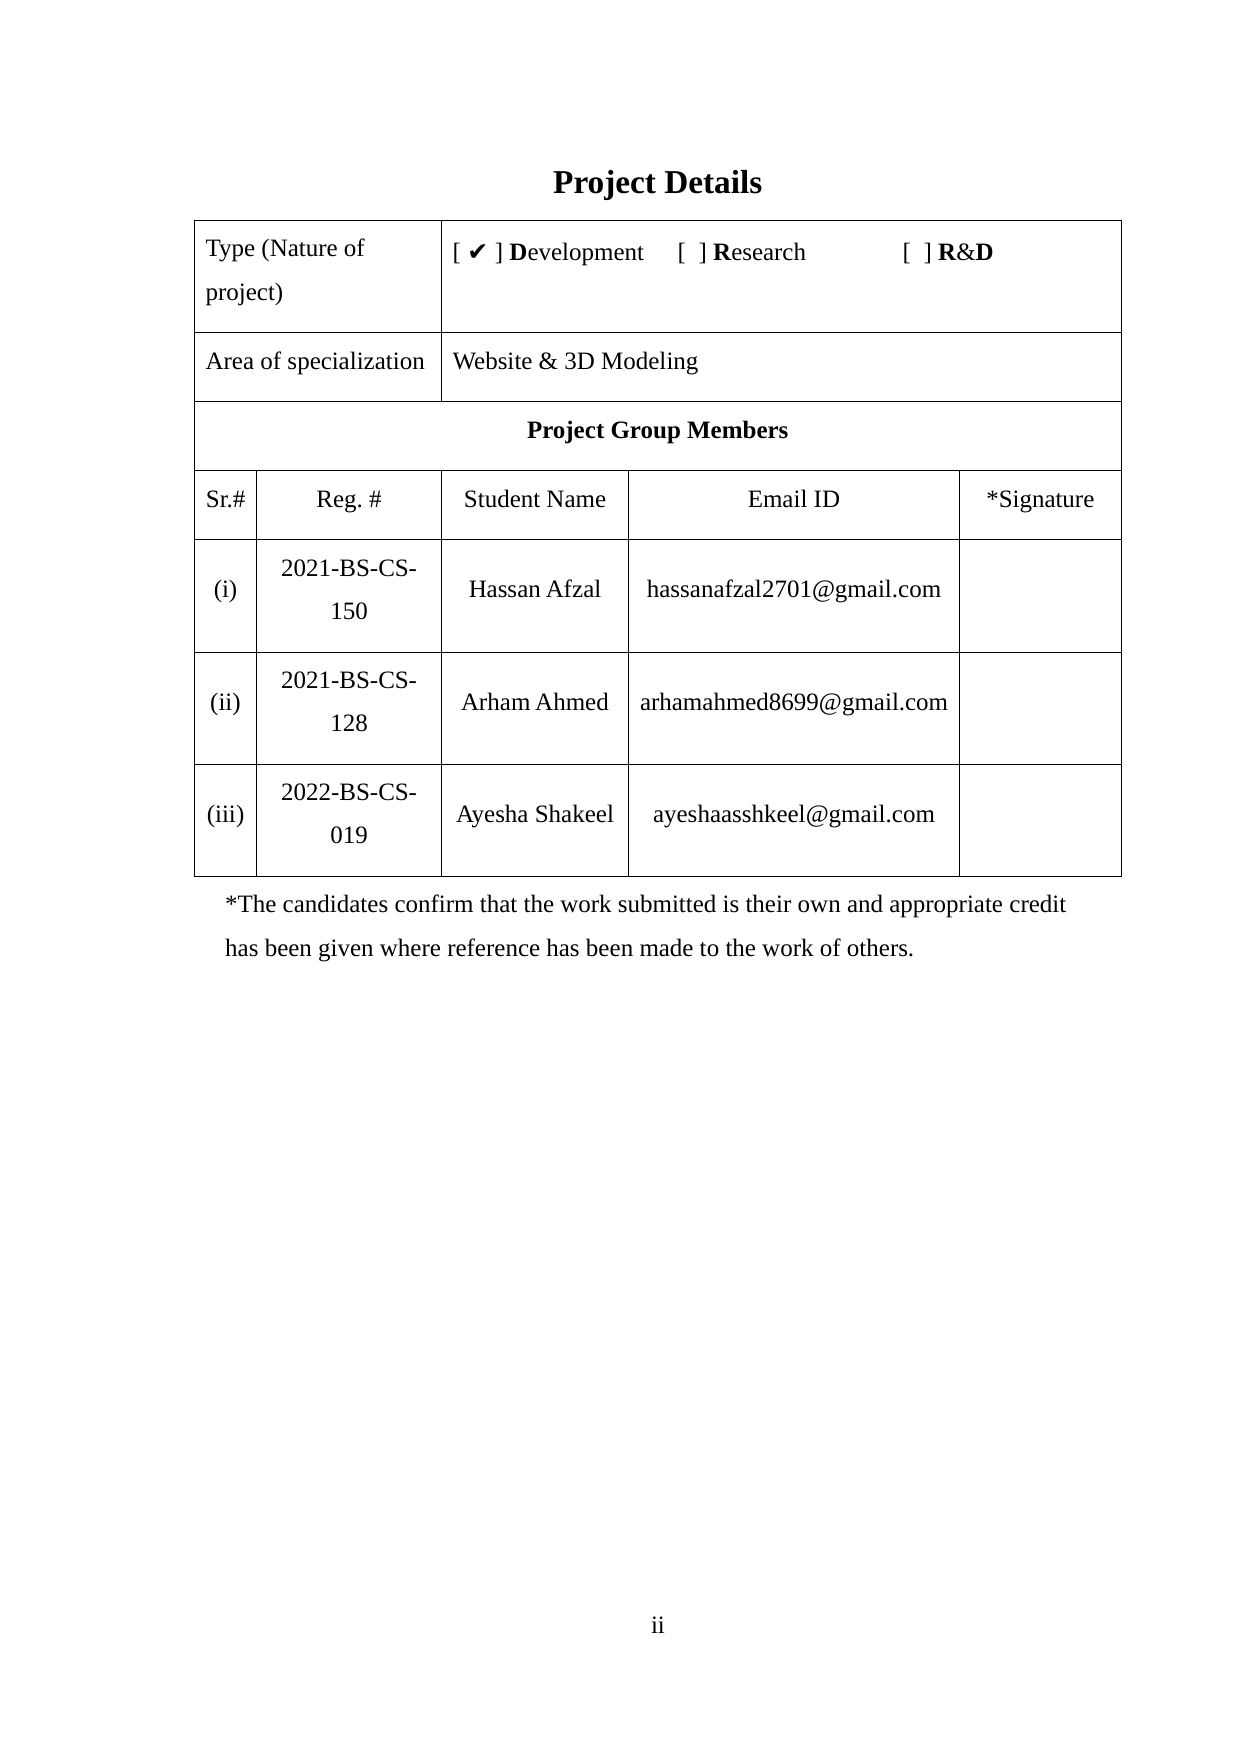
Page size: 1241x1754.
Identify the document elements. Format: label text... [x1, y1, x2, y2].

table_cell 2021-BS-CS-128 [257, 653, 441, 764]
table_header [ ✔ ] Development [ ] Research [ ] R&D [442, 221, 1121, 332]
table_cell ayeshaasshkeel@gmail.com [629, 765, 959, 876]
table_cell 2021-BS-CS-150 [257, 540, 441, 652]
table_cell Student Name [442, 471, 628, 539]
table_cell Arham Ahmed [442, 653, 628, 764]
table_cell [960, 765, 1121, 876]
table_cell Project Group Members [195, 402, 1121, 470]
table_cell Reg. # [257, 471, 441, 539]
table_cell (ii) [195, 653, 256, 764]
table_cell Email ID [629, 471, 959, 539]
table_cell (i) [195, 540, 256, 652]
table_cell Website & 3D Modeling [442, 333, 1121, 401]
table_header Type (Nature of project) [195, 221, 441, 332]
text *The candidates confirm that the work submitted is their own and appropriate credit has been given where reference has been made to the work of others. [225, 889, 1090, 961]
table_cell [960, 653, 1121, 764]
title Project Details [225, 162, 1090, 201]
table_cell arhamahmed8699@gmail.com [629, 653, 959, 764]
table_cell [960, 540, 1121, 652]
table_cell Hassan Afzal [442, 540, 628, 652]
table_cell *Signature [960, 471, 1121, 539]
table_cell Sr.# [195, 471, 256, 539]
table_cell hassanafzal2701@gmail.com [629, 540, 959, 652]
table_cell Ayesha Shakeel [442, 765, 628, 876]
table_cell 2022-BS-CS-019 [257, 765, 441, 876]
table_cell (iii) [195, 765, 256, 876]
table_cell Area of specialization [195, 333, 441, 401]
